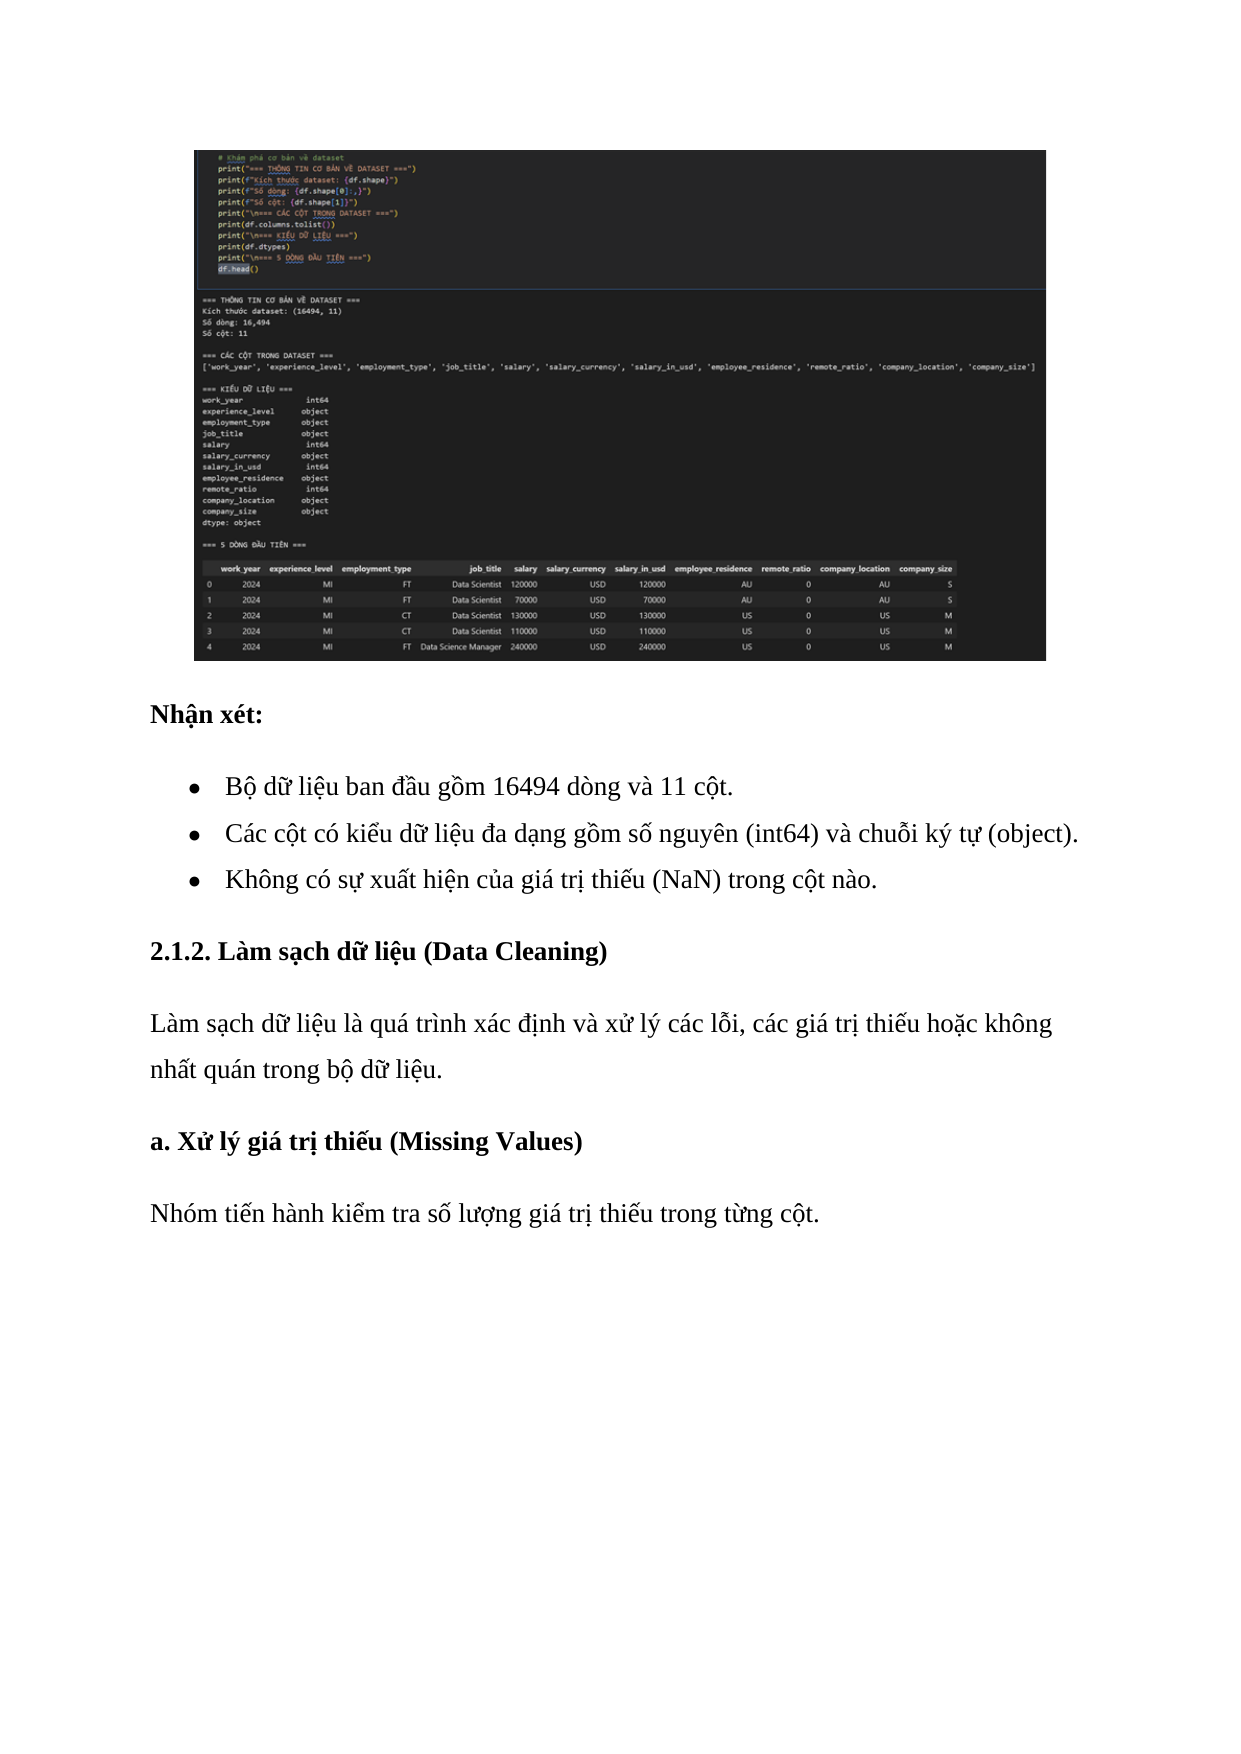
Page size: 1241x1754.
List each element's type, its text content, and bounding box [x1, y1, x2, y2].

subtitle 2.1.2. Làm sạch dữ liệu (Data Cleaning) [150, 935, 1090, 966]
text Nhóm tiến hành kiểm tra số lượng giá trị thiếu trong từng cột. [150, 1197, 1090, 1228]
text a. Xử lý giá trị thiếu (Missing Values) [150, 1125, 1090, 1156]
list Bộ dữ liệu ban đầu gồm 16494 dòng và 11 cột. [187, 770, 1090, 801]
list Các cột có kiểu dữ liệu đa dạng gồm số nguyên (int64) và chuỗi ký tự (object). [187, 817, 1090, 848]
text Làm sạch dữ liệu là quá trình xác định và xử lý các lỗi, các giá trị thiếu hoặc không nhất quán trong bộ dữ liệu. [150, 1007, 1090, 1085]
picture [194, 150, 1047, 661]
text Nhận xét: [150, 698, 1090, 730]
list Không có sự xuất hiện của giá trị thiếu (NaN) trong cột nào. [187, 863, 1090, 895]
